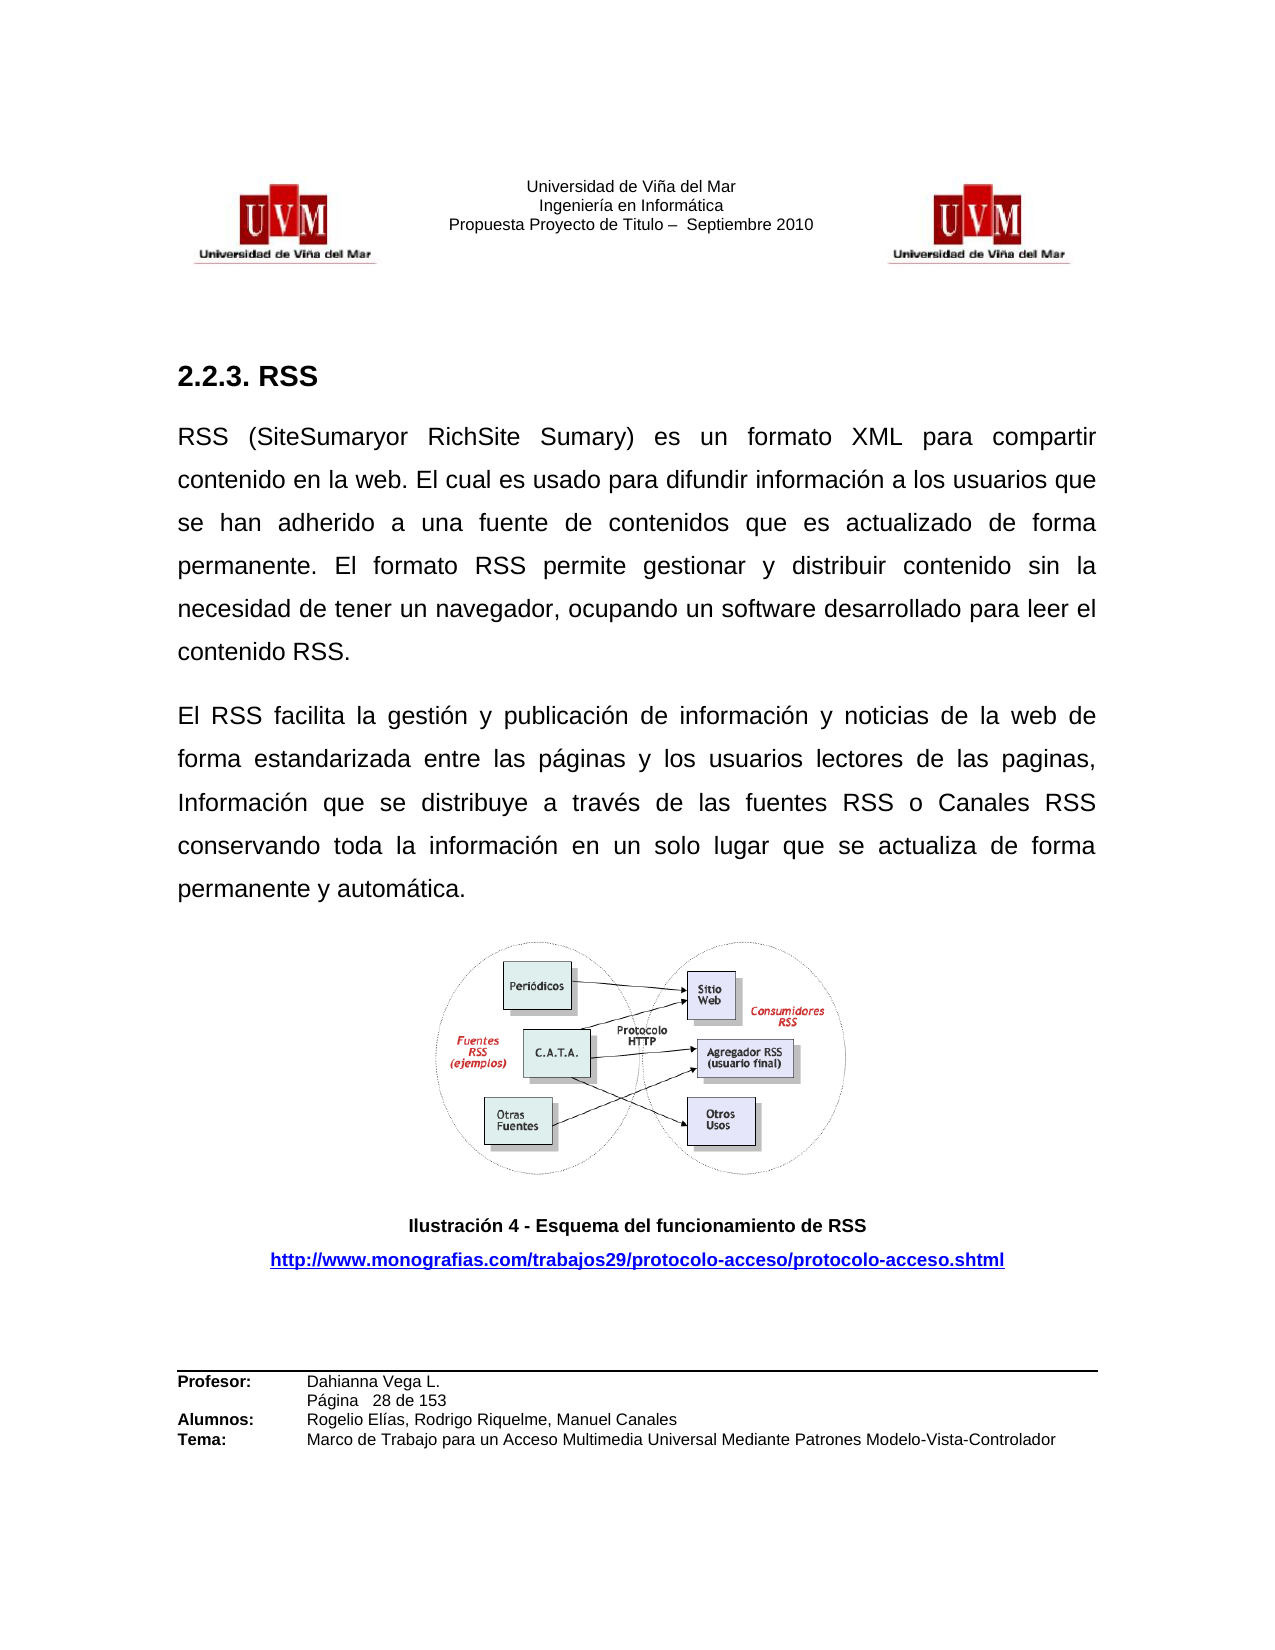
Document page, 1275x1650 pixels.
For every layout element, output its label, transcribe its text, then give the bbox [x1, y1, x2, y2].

picture [871, 176, 1084, 267]
subtitle 2.2.3. RSS [177, 359, 1098, 392]
text El RSS facilita la gestión y publicación de información y noticias de la web de forma estandarizada entre las páginas y los usuarios lectores de las paginas, Información que se distribuye a través de las fuentes RSS o Canales RSS conservando toda la información en un solo lugar que se actualiza de forma permanente y automática. [177, 701, 1098, 902]
picture [177, 176, 390, 267]
picture [419, 937, 856, 1180]
text RSS (SiteSumaryor RichSite Sumary) es un formato XML para compartir contenido en la web. El cual es usado para difundir información a los usuarios que se han adherido a una fuente de contenidos que es actualizado de forma permanente. El formato RSS permite gestionar y distribuir contenido sin la necesidad de tener un navegador, ocupando un software desarrollado para leer el contenido RSS. [177, 422, 1098, 666]
text Ilustración 4 - Esquema del funcionamiento de RSS [177, 1215, 1098, 1237]
text http://www.monografias.com/trabajos29/protocolo-acceso/protocolo-acceso.shtml [177, 1249, 1098, 1271]
